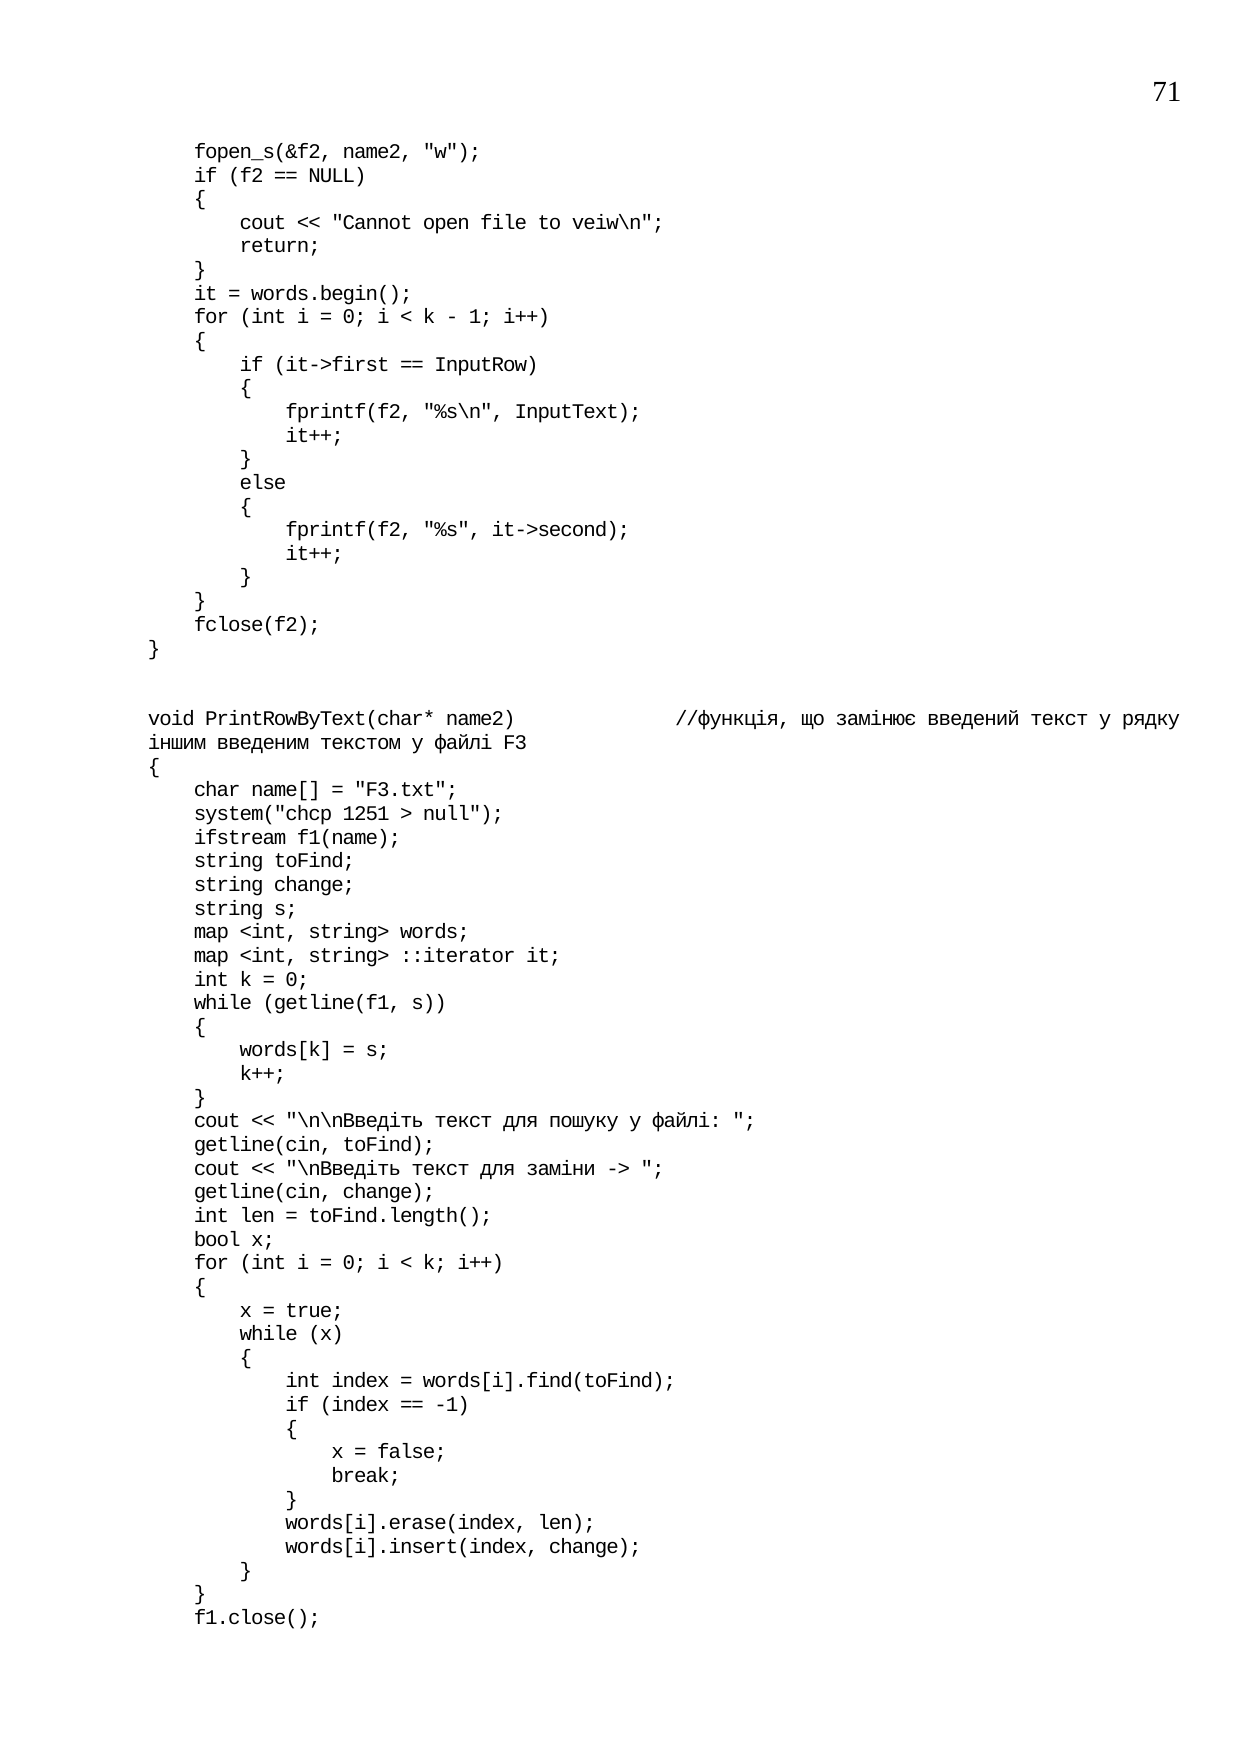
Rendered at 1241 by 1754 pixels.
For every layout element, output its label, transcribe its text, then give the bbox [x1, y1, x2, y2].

title if (f2 == NULL) [148, 164, 1181, 188]
title char name[] = "F3.txt"; [148, 779, 1181, 803]
title x = false; [148, 1441, 1181, 1465]
title void PrintRowByText(char* name2) //функція, що замінює введений текст у рядку іншим введеним текстом у файлі F3 [148, 708, 1181, 756]
title while (x) [148, 1323, 1181, 1347]
title cout << "\nВведіть текст для заміни -> "; [148, 1158, 1181, 1181]
title } [148, 567, 1181, 590]
title } [148, 637, 1181, 661]
title string toFind; [148, 850, 1181, 874]
title fprintf(f2, "%s", it->second); [148, 519, 1181, 543]
title } [148, 1560, 1181, 1583]
title map <int, string> ::iterator it; [148, 945, 1181, 968]
title system("chcp 1251 > null"); [148, 803, 1181, 827]
title words[i].insert(index, change); [148, 1536, 1181, 1560]
title } [148, 448, 1181, 472]
title } [148, 1087, 1181, 1110]
title getline(cin, change); [148, 1181, 1181, 1205]
title words[k] = s; [148, 1039, 1181, 1063]
title fclose(f2); [148, 614, 1181, 637]
title { [148, 1347, 1181, 1371]
title for (int i = 0; i < k; i++) [148, 1252, 1181, 1276]
title { [148, 496, 1181, 519]
title while (getline(f1, s)) [148, 992, 1181, 1016]
title return; [148, 236, 1181, 259]
title } [148, 1489, 1181, 1512]
title { [148, 1276, 1181, 1299]
title words[i].erase(index, len); [148, 1512, 1181, 1536]
title } [148, 1583, 1181, 1607]
title cout << "Cannot open file to veiw\n"; [148, 212, 1181, 236]
title bool x; [148, 1229, 1181, 1252]
title { [148, 377, 1181, 401]
title ifstream f1(name); [148, 827, 1181, 850]
title { [148, 330, 1181, 354]
title if (index == -1) [148, 1394, 1181, 1418]
title getline(cin, toFind); [148, 1134, 1181, 1158]
title { [148, 1016, 1181, 1039]
title else [148, 472, 1181, 496]
title int index = words[i].find(toFind); [148, 1371, 1181, 1394]
title for (int i = 0; i < k - 1; i++) [148, 306, 1181, 330]
title { [148, 756, 1181, 779]
title string s; [148, 898, 1181, 921]
title it = words.begin(); [148, 283, 1181, 306]
title it++; [148, 543, 1181, 567]
title string change; [148, 874, 1181, 898]
title it++; [148, 425, 1181, 448]
title map <int, string> words; [148, 921, 1181, 945]
title f1.close(); [148, 1607, 1181, 1631]
title int k = 0; [148, 968, 1181, 992]
title int len = toFind.length(); [148, 1205, 1181, 1229]
title } [148, 590, 1181, 614]
title if (it->first == InputRow) [148, 354, 1181, 377]
title break; [148, 1465, 1181, 1489]
title fprintf(f2, "%s\n", InputText); [148, 401, 1181, 425]
title fopen_s(&f2, name2, "w"); [148, 141, 1181, 164]
title { [148, 188, 1181, 212]
title x = true; [148, 1299, 1181, 1323]
title } [148, 259, 1181, 283]
title cout << "\n\nВведіть текст для пошуку у файлі: "; [148, 1110, 1181, 1134]
title { [148, 1418, 1181, 1441]
title k++; [148, 1063, 1181, 1087]
